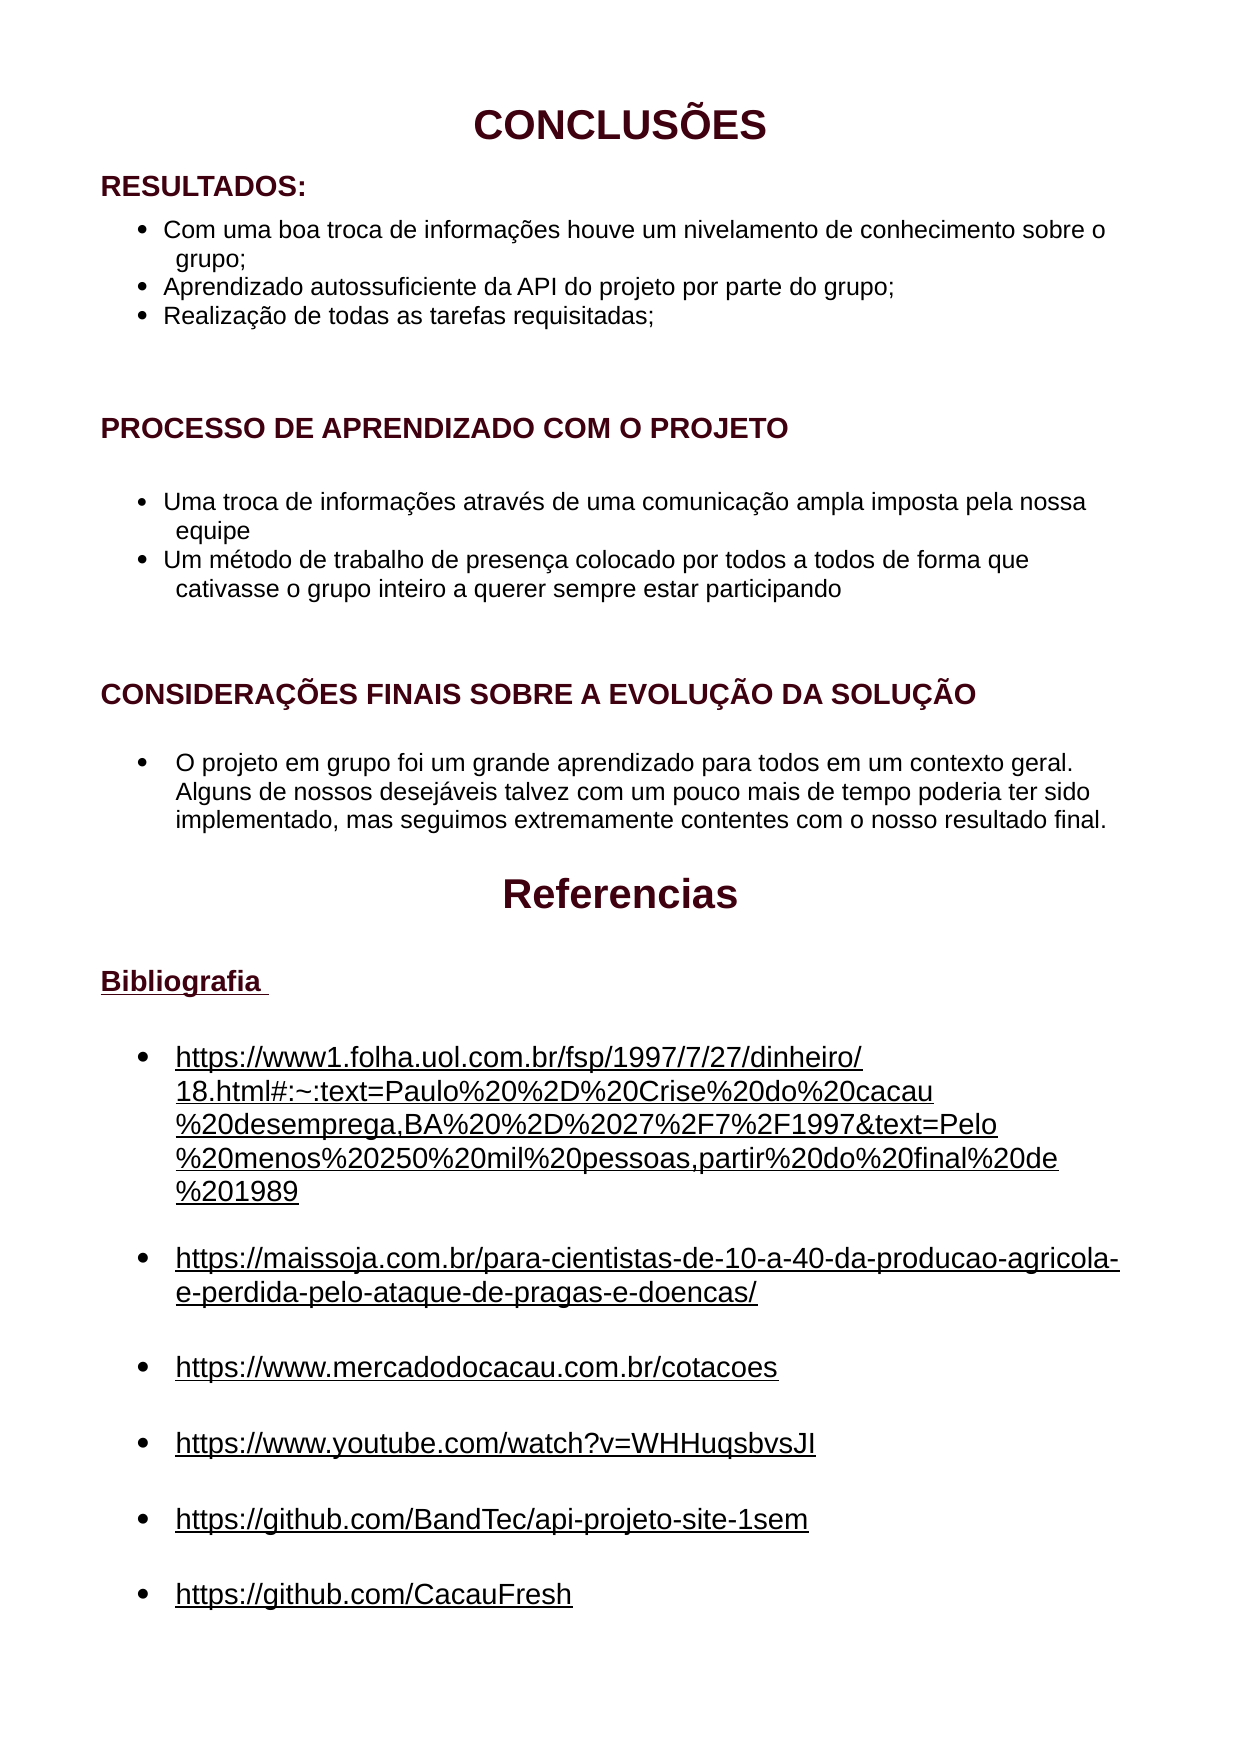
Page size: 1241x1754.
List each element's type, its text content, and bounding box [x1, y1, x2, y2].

list https://maissoja.com.br/para-cientistas-de-10-a-40-da-producao-agricola-e-perdida-pelo-ataque-de-pragas-e-doencas/ [138, 1241, 1140, 1308]
list https://github.com/CacauFresh [138, 1577, 1140, 1611]
text Referencias [100, 838, 1140, 918]
list https://www.mercadodocacau.com.br/cotacoes [138, 1350, 1140, 1384]
text PROCESSO DE APRENDIZADO COM O PROJETO [100, 411, 1110, 444]
list https://www1.folha.uol.com.br/fsp/1997/7/27/dinheiro/18.html#:~:text=Paulo%20%2D%20Crise%20do%20cacau%20desemprega,BA%20%2D%2027%2F7%2F1997&text=Pelo%20menos%20250%20mil%20pessoas,partir%20do%20final%20de%201989 [138, 1040, 1140, 1208]
list https://github.com/BandTec/api-projeto-site-1sem [138, 1502, 1140, 1535]
list https://www.youtube.com/watch?v=WHHuqsbvsJI [138, 1426, 1140, 1460]
list O projeto em grupo foi um grande aprendizado para todos em um contexto geral. Alguns de nossos desejáveis talvez com um pouco mais de tempo poderia ter sido implementado, mas seguimos extremamente contentes com o nosso resultado final. [138, 748, 1140, 834]
list Realização de todas as tarefas requisitadas; [138, 301, 1140, 330]
text Bibliografia [100, 964, 1140, 998]
text CONCLUSÕES [100, 100, 1140, 148]
text CONSIDERAÇÕES FINAIS SOBRE A EVOLUÇÃO DA SOLUÇÃO [100, 677, 1140, 711]
list Aprendizado autossuficiente da API do projeto por parte do grupo; [138, 272, 1140, 301]
list Um método de trabalho de presença colocado por todos a todos de forma que cativasse o grupo inteiro a querer sempre estar participando [138, 545, 1140, 602]
list Com uma boa troca de informações houve um nivelamento de conhecimento sobre o grupo; [138, 215, 1140, 272]
text RESULTADOS: [100, 169, 1110, 202]
list Uma troca de informações através de uma comunicação ampla imposta pela nossa equipe [138, 487, 1140, 545]
